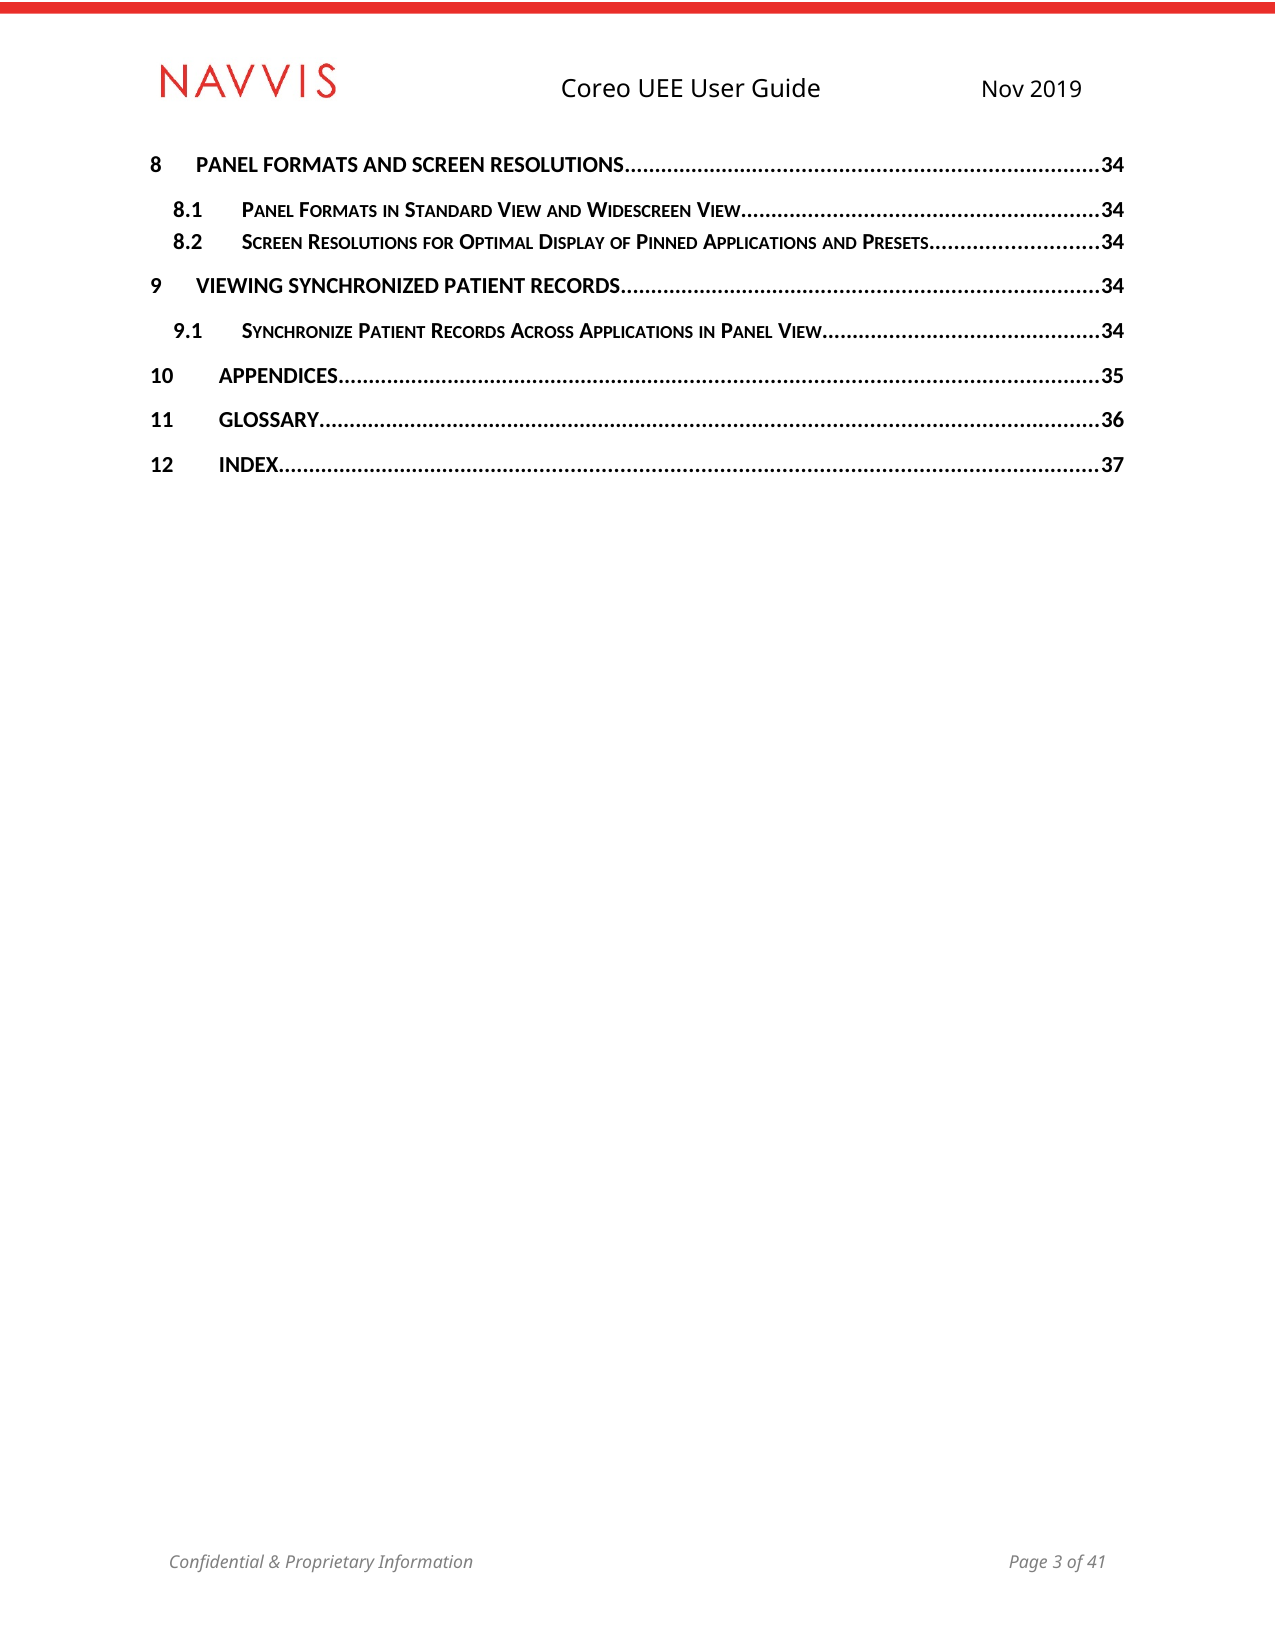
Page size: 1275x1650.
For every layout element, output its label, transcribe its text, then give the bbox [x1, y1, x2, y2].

text 10 Appendices 35 [150, 361, 1125, 389]
text 9 Viewing Synchronized Patient Records 34 [150, 272, 1125, 299]
picture [150, 57, 346, 105]
text 9.1 Synchronize Patient Records Across Applications in Panel View 34 [173, 316, 1125, 344]
text 8.2 Screen Resolutions for Optimal Display of Pinned Applications and Presets 34 [173, 227, 1125, 255]
text 8 Panel Formats and Screen Resolutions 34 [150, 150, 1125, 178]
text 8.1 Panel Formats in Standard View and Widescreen View 34 [173, 195, 1125, 223]
text 12 Index 37 [150, 450, 1125, 478]
text 11 Glossary 36 [150, 406, 1125, 434]
